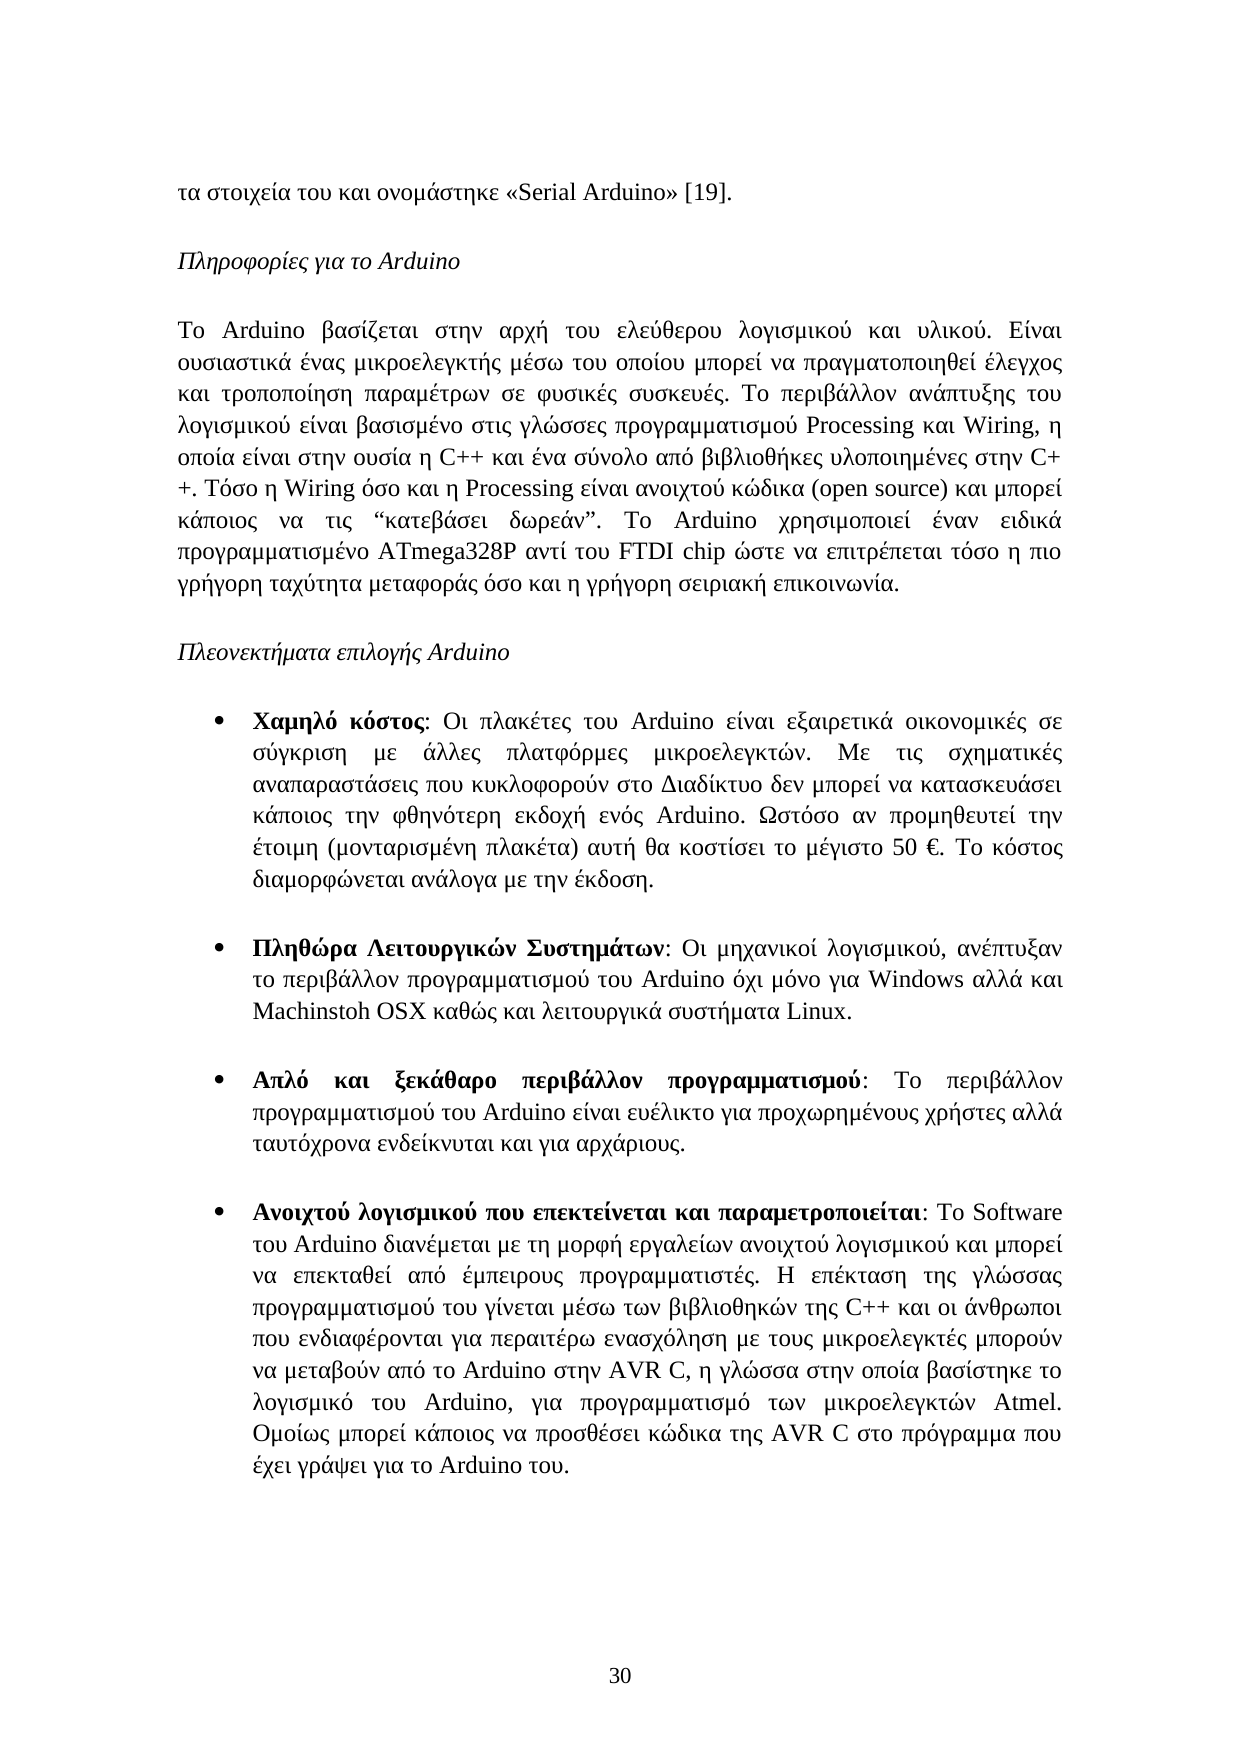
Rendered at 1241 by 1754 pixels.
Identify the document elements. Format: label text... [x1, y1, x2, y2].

list Πληθώρα Λειτουργικών Συστημάτων: Οι μηχανικοί λογισμικού, ανέπτυξαν το περιβάλλον προγραμματισμού του Arduino όχι μόνο για Windows αλλά και Machinstoh OSX καθώς και λειτουργικά συστήματα Linux. [215, 933, 1063, 1025]
list Ανοιχτού λογισμικού που επεκτείνεται και παραμετροποιείται: To Software του Arduino διανέμεται με τη μορφή εργαλείων ανοιχτού λογισμικού και μπορεί να επεκταθεί από έμπειρους προγραμματιστές. Η επέκταση της γλώσσας προγραμματισμού του γίνεται μέσω των βιβλιοθηκών της C++ και οι άνθρωποι που ενδιαφέρονται για περαιτέρω ενασχόληση με τους μικροελεγκτές μπορούν να μεταβούν από το Arduino στην AVR C, η γλώσσα στην οποία βασίστηκε το λογισμικό του Arduino, για προγραμματισμό των μικροελεγκτών Atmel. Ομοίως μπορεί κάποιος να προσθέσει κώδικα της AVR C στο πρόγραμμα που έχει γράψει για το Arduino του. [215, 1197, 1063, 1478]
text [177, 177, 1063, 206]
text Πληροφορίες για το Arduino [177, 246, 1063, 275]
list Χαμηλό κόστος: Οι πλακέτες του Arduino είναι εξαιρετικά οικονομικές σε σύγκριση με άλλες πλατφόρμες μικροελεγκτών. Με τις σχηματικές αναπαραστάσεις που κυκλοφορούν στο Διαδίκτυο δεν μπορεί να κατασκευάσει κάποιος την φθηνότερη εκδοχή ενός Arduino. Ωστόσο αν προμηθευτεί την έτοιμη (μονταρισμένη πλακέτα) αυτή θα κοστίσει το μέγιστο 50 €. Το κόστος διαμορφώνεται ανάλογα με την έκδοση. [215, 706, 1063, 892]
list Απλό και ξεκάθαρο περιβάλλον προγραμματισμού: Το περιβάλλον προγραμματισμού του Arduino είναι ευέλικτο για προχωρημένους χρήστες αλλά ταυτόχρονα ενδείκνυται και για αρχάριους. [215, 1065, 1063, 1157]
text Το Arduino βασίζεται στην αρχή του ελεύθερου λογισμικού και υλικού. Είναι ουσιαστικά ένας μικροελεγκτής μέσω του οποίου μπορεί να πραγματοποιηθεί έλεγχος και τροποποίηση παραμέτρων σε φυσικές συσκευές. Το περιβάλλον ανάπτυξης του λογισμικού είναι βασισμένο στις γλώσσες προγραμματισμού Processing και Wiring, η οποία είναι στην ουσία η C++ και ένα σύνολο από βιβλιοθήκες υλοποιημένες στην C++. Τόσο η Wiring όσο και η Processing είναι ανοιχτού κώδικα (open source) και μπορεί κάποιος να τις “κατεβάσει δωρεάν”. Το Arduino χρησιμοποιεί έναν ειδικά προγραμματισμένο ATmega328P αντί του FTDI chip ώστε να επιτρέπεται τόσο η πιο γρήγορη ταχύτητα μεταφοράς όσο και η γρήγορη σειριακή επικοινωνία. [177, 315, 1063, 597]
text Πλεονεκτήματα επιλογής Arduino [177, 637, 1063, 666]
